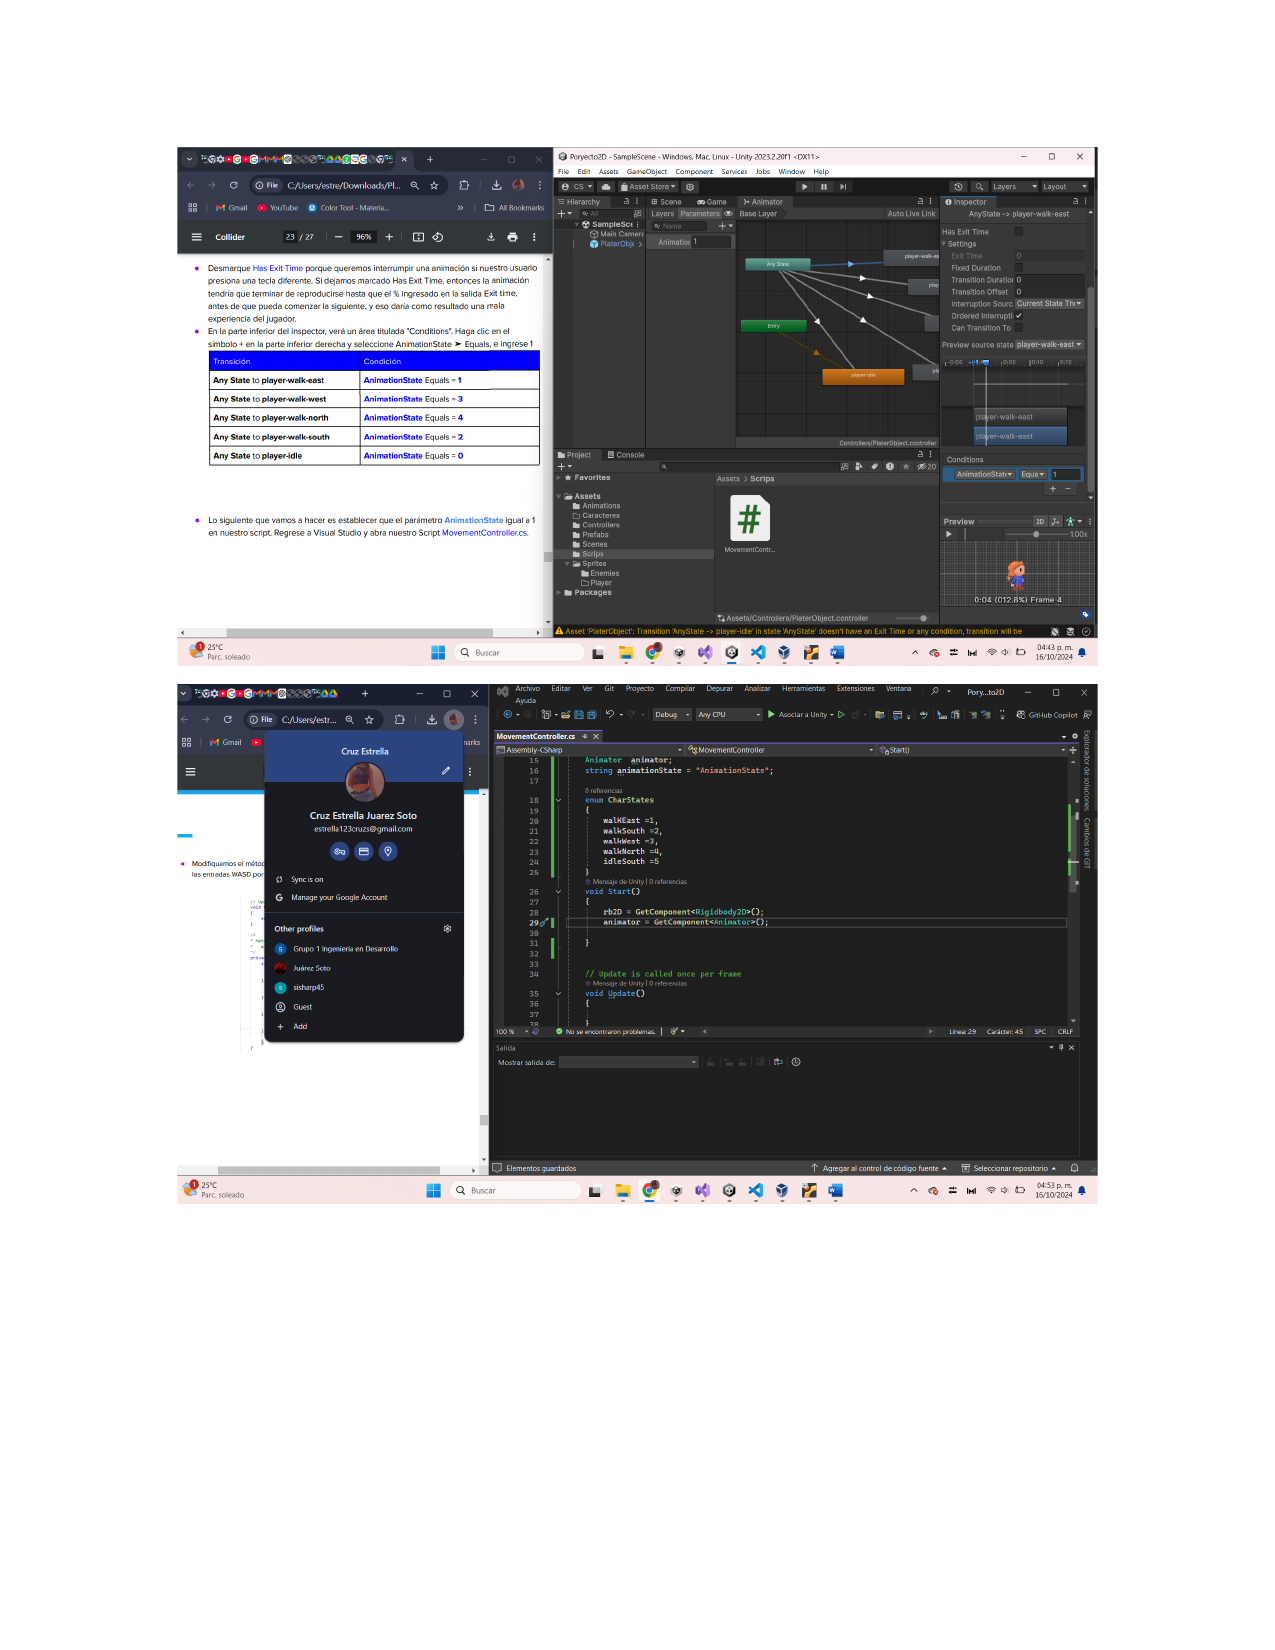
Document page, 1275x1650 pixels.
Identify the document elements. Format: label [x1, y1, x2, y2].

picture [177, 684, 1098, 1204]
picture [177, 147, 1098, 666]
